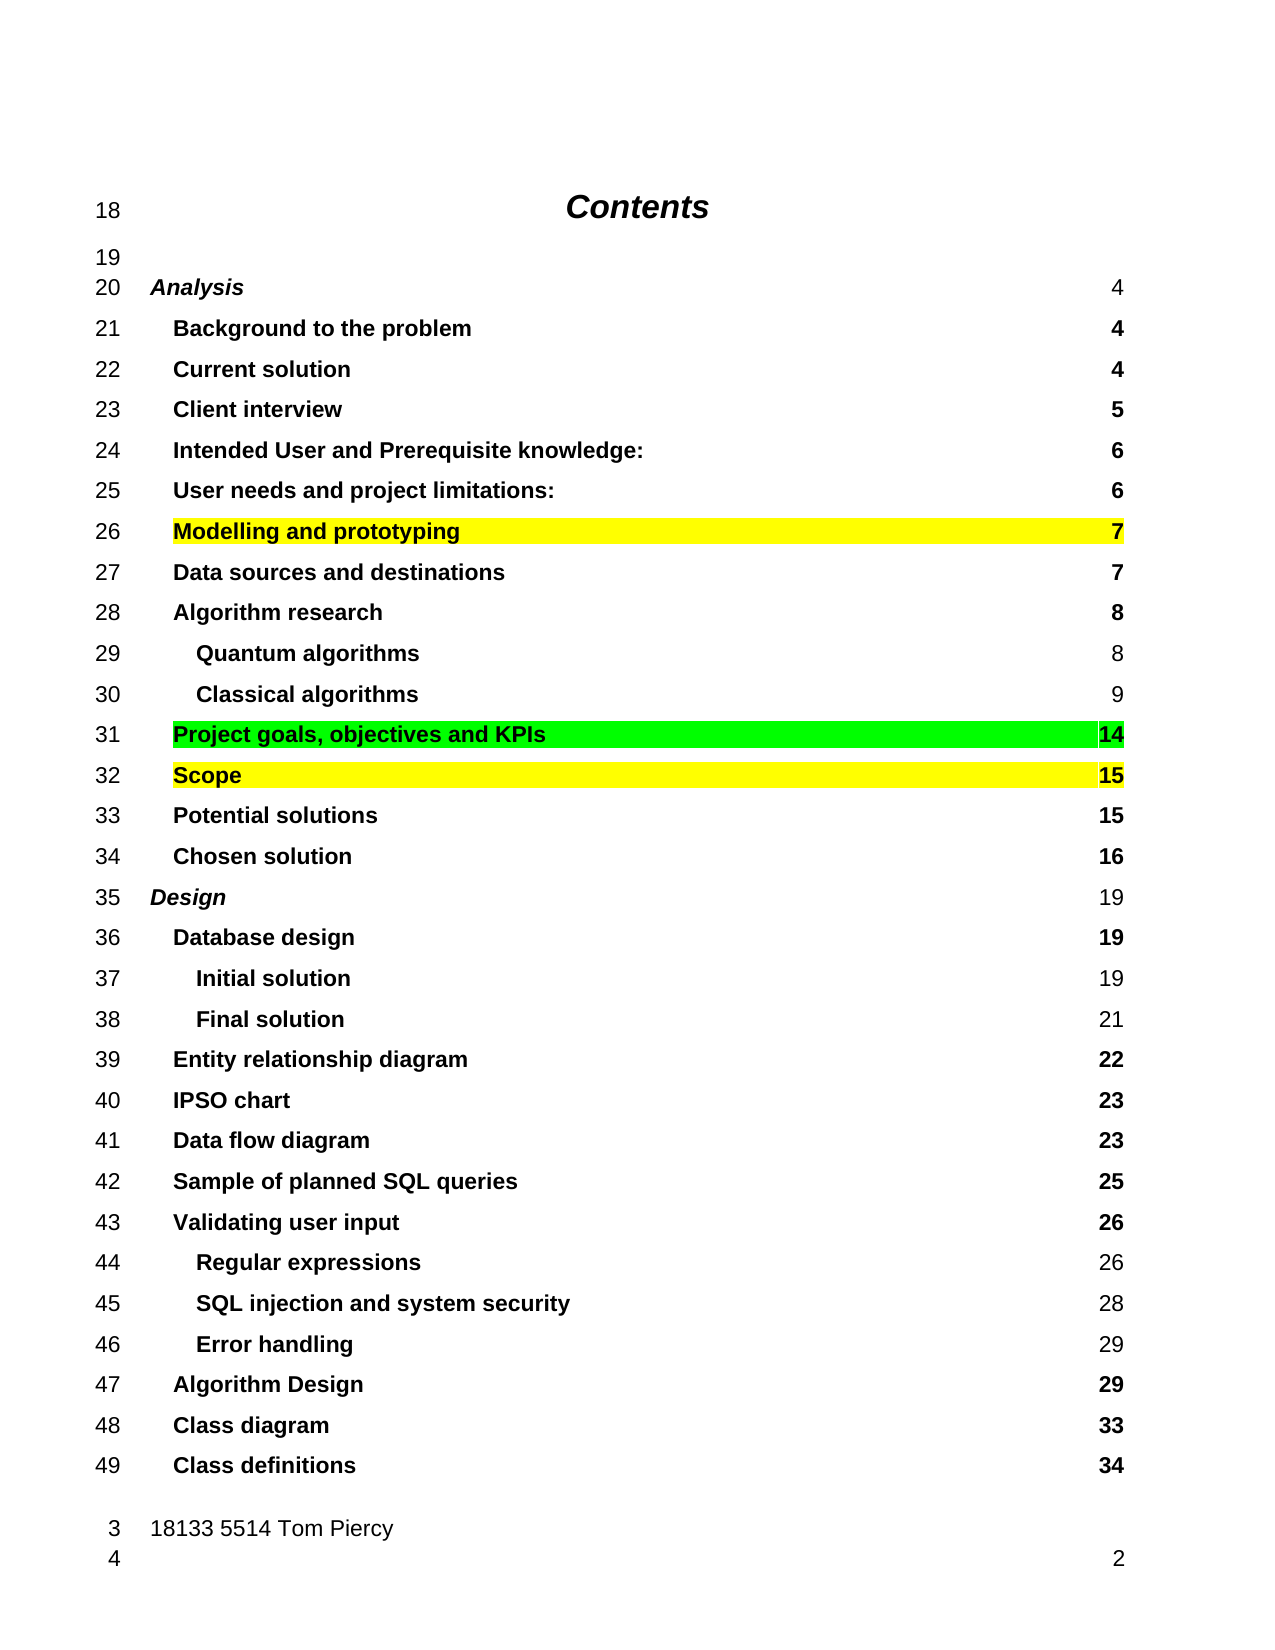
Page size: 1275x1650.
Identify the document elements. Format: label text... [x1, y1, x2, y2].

subtitle Contents [150, 187, 1125, 226]
